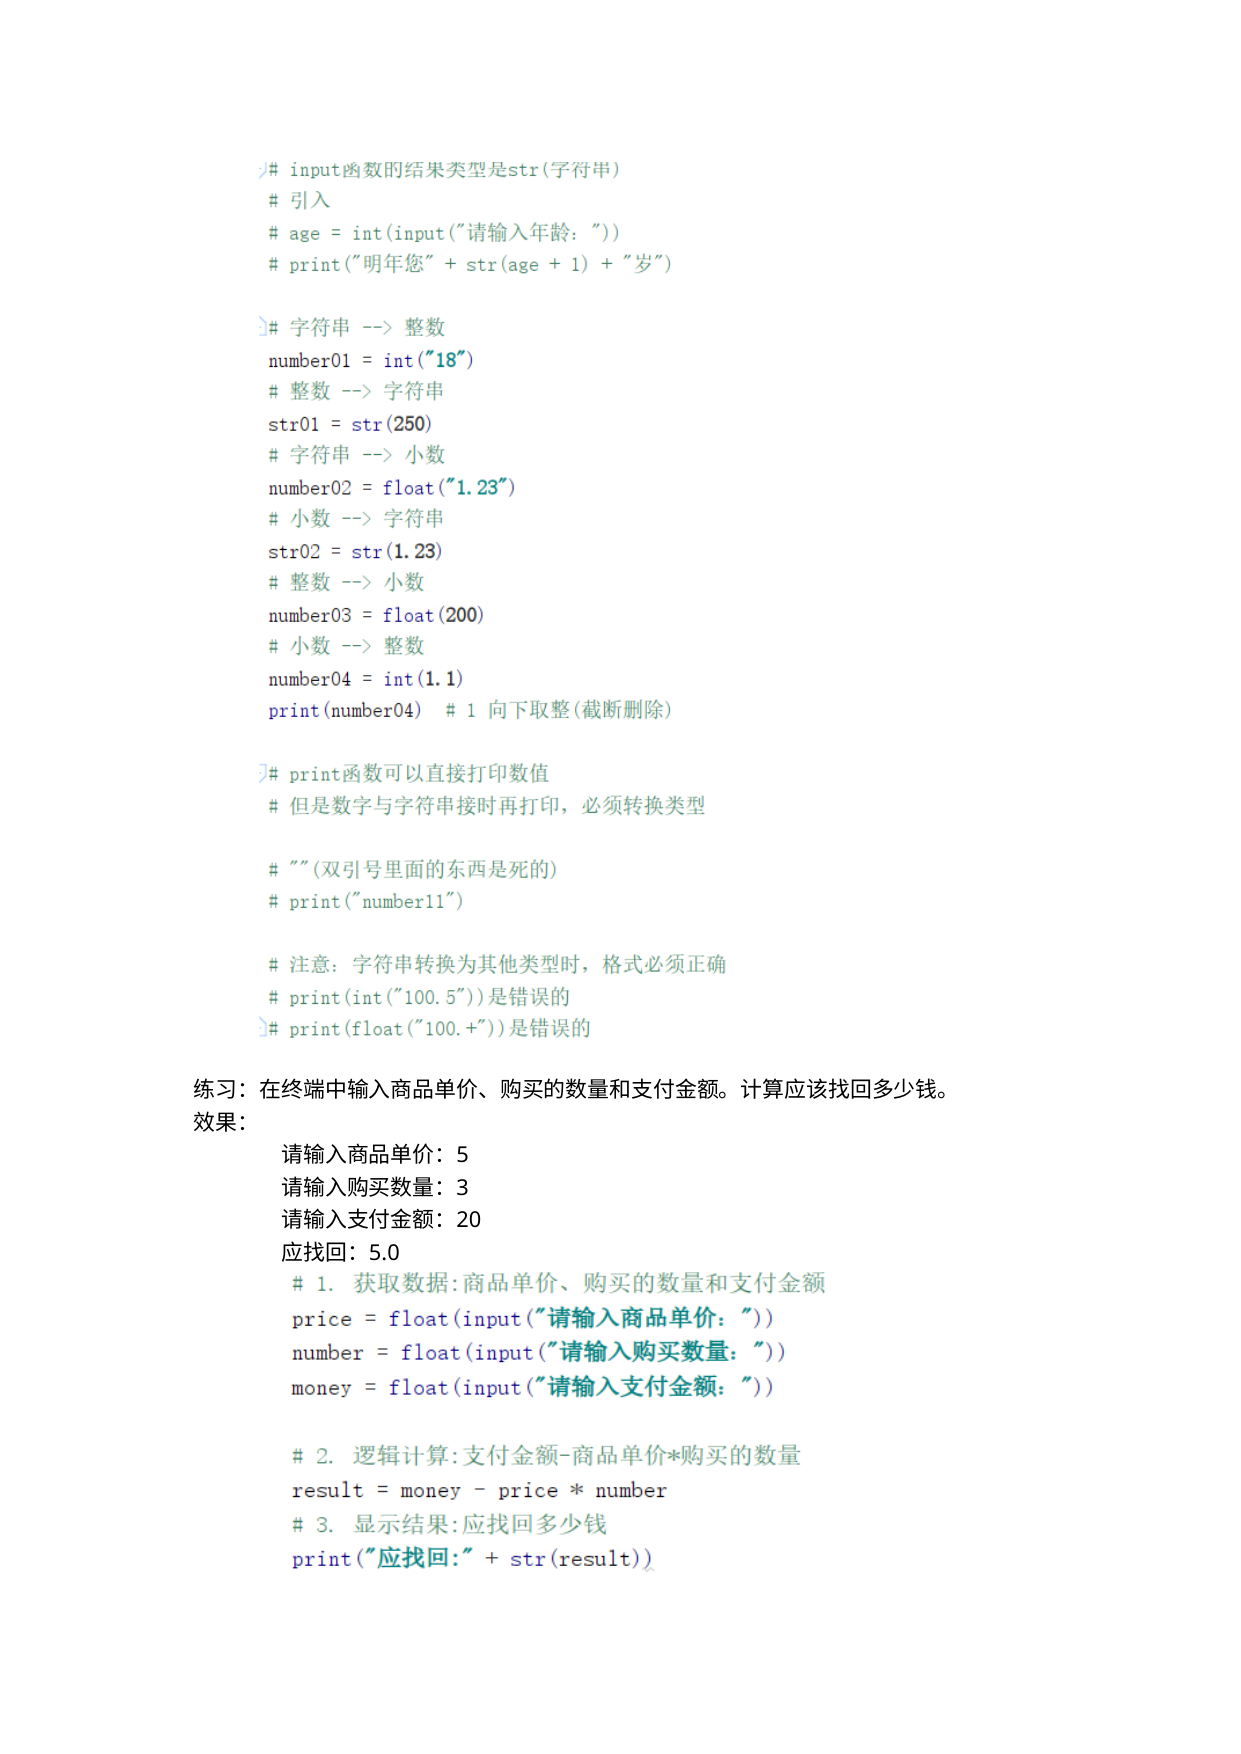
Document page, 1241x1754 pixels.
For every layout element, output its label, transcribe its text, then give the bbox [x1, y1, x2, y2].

text 应找回：5.0 [281, 1234, 1090, 1267]
text 练习：在终端中输入商品单价、购买的数量和支付金额。计算应该找回多少钱。 [194, 1072, 1090, 1104]
text 效果： [194, 1104, 1090, 1137]
picture [281, 1267, 912, 1586]
picture [259, 162, 743, 1047]
text 请输入购买数量：3 [281, 1169, 1090, 1202]
text 请输入商品单价：5 [281, 1137, 1090, 1169]
text 请输入支付金额：20 [281, 1202, 1090, 1234]
